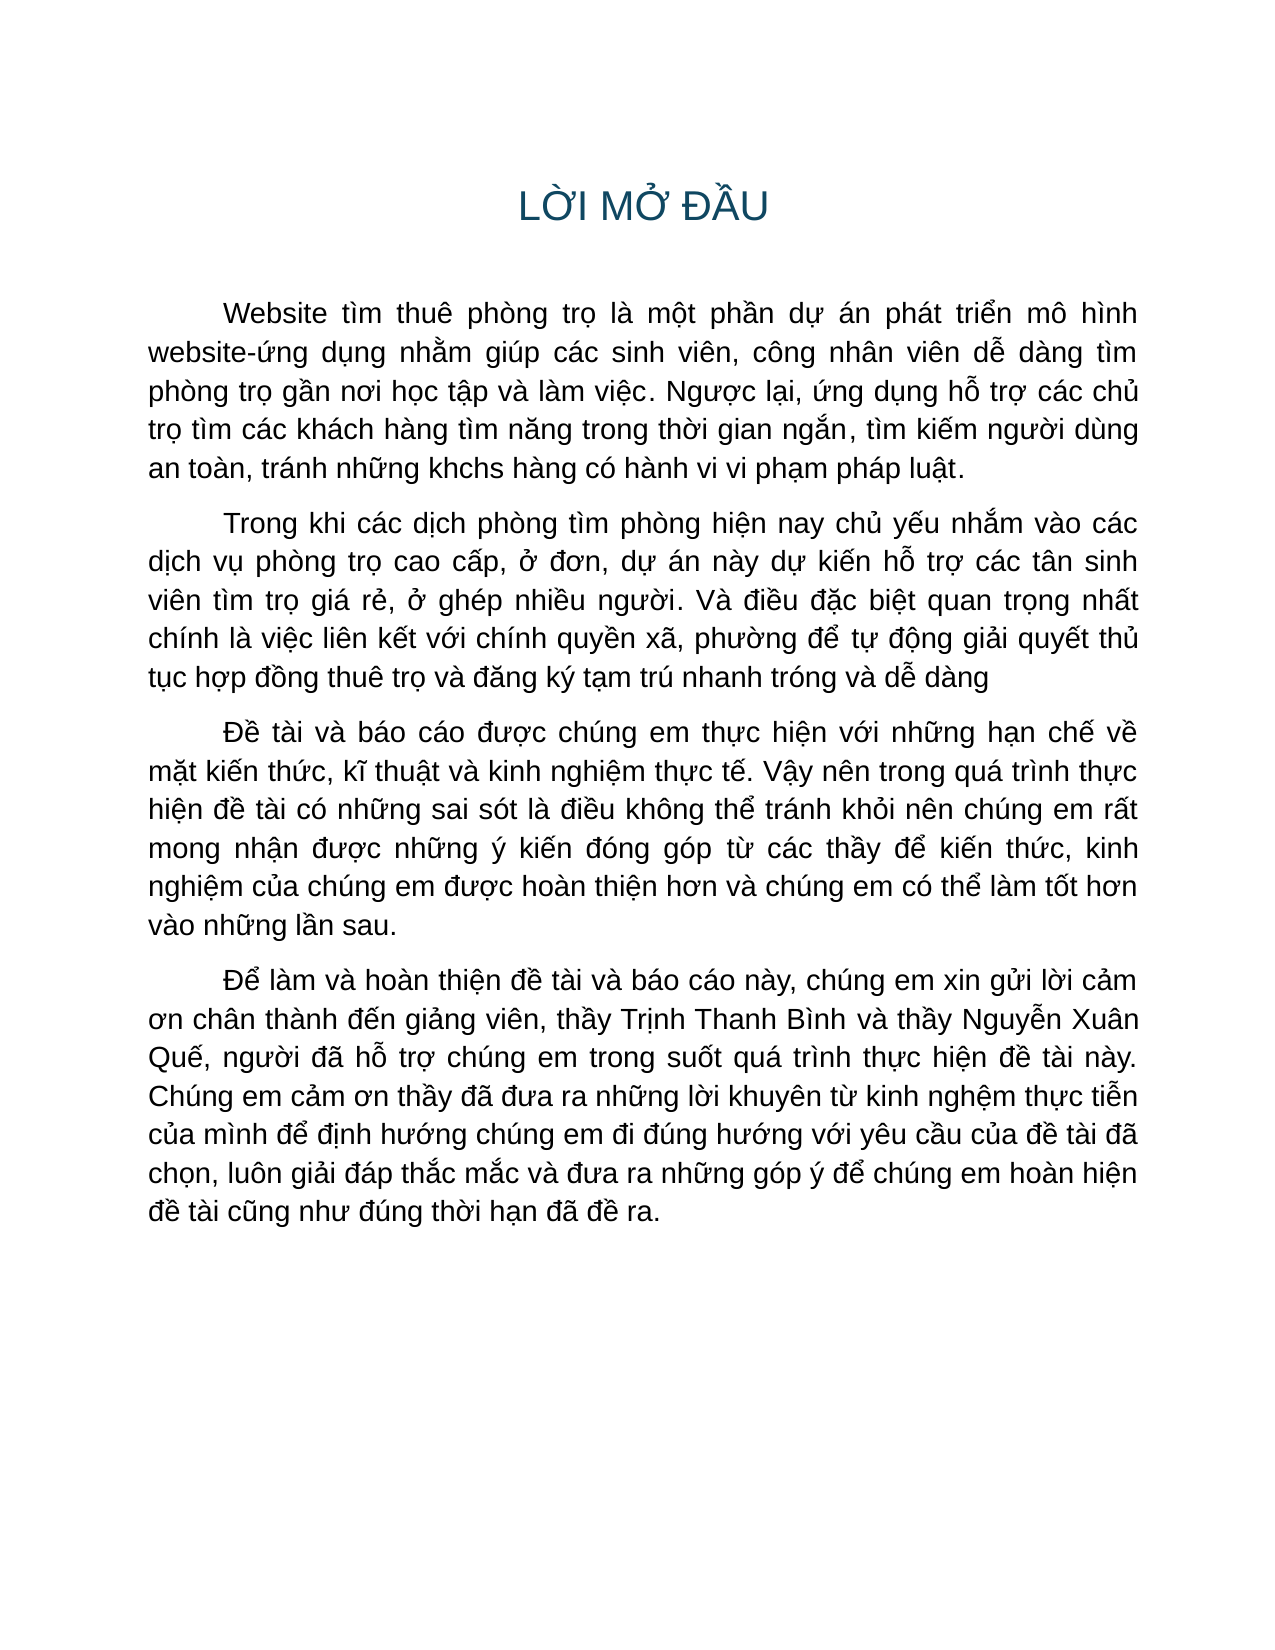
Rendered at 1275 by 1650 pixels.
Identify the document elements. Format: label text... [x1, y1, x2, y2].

text Trong khi các dịch phòng tìm phòng hiện nay chủ yếu nhắm vào các dịch vụ phòng trọ cao cấp, ở đơn, dự án này dự kiến hỗ trợ các tân sinh viên tìm trọ giá rẻ, ở ghép nhiều người. Và điều đặc biệt quan trọng nhất chính là việc liên kết với chính quyền xã, phường để tự động giải quyết thủ tục hợp đồng thuê trọ và đăng ký tạm trú nhanh tróng và dễ dàng [148, 506, 1139, 693]
text Website tìm thuê phòng trọ là một phần dự án phát triển mô hình website-ứng dụng nhằm giúp các sinh viên, công nhân viên dễ dàng tìm phòng trọ gần nơi học tập và làm việc. Ngược lại, ứng dụng hỗ trợ các chủ trọ tìm các khách hàng tìm năng trong thời gian ngắn, tìm kiếm người dùng an toàn, tránh những khchs hàng có hành vi vi phạm pháp luật. [148, 296, 1139, 484]
text Để làm và hoàn thiện đề tài và báo cáo này, chúng em xin gửi lời cảm ơn chân thành đến giảng viên, thầy Trịnh Thanh Bình và thầy Nguyễn Xuân Quế, người đã hỗ trợ chúng em trong suốt quá trình thực hiện đề tài này. Chúng em cảm ơn thầy đã đưa ra những lời khuyên từ kinh nghệm thực tiễn của mình để định hướng chúng em đi đúng hướng với yêu cầu của đề tài đã chọn, luôn giải đáp thắc mắc và đưa ra những góp ý để chúng em hoàn hiện đề tài cũng như đúng thời hạn đã đề ra. [148, 963, 1139, 1228]
text Đề tài và báo cáo được chúng em thực hiện với những hạn chế về mặt kiến thức, kĩ thuật và kinh nghiệm thực tế. Vậy nên trong quá trình thực hiện đề tài có những sai sót là điều không thể tránh khỏi nên chúng em rất mong nhận được những ý kiến đóng góp từ các thầy để kiến thức, kinh nghiệm của chúng em được hoàn thiện hơn và chúng em có thể làm tốt hơn vào những lần sau. [148, 715, 1139, 941]
subtitle LỜI MỞ ĐẦU [148, 181, 1139, 229]
